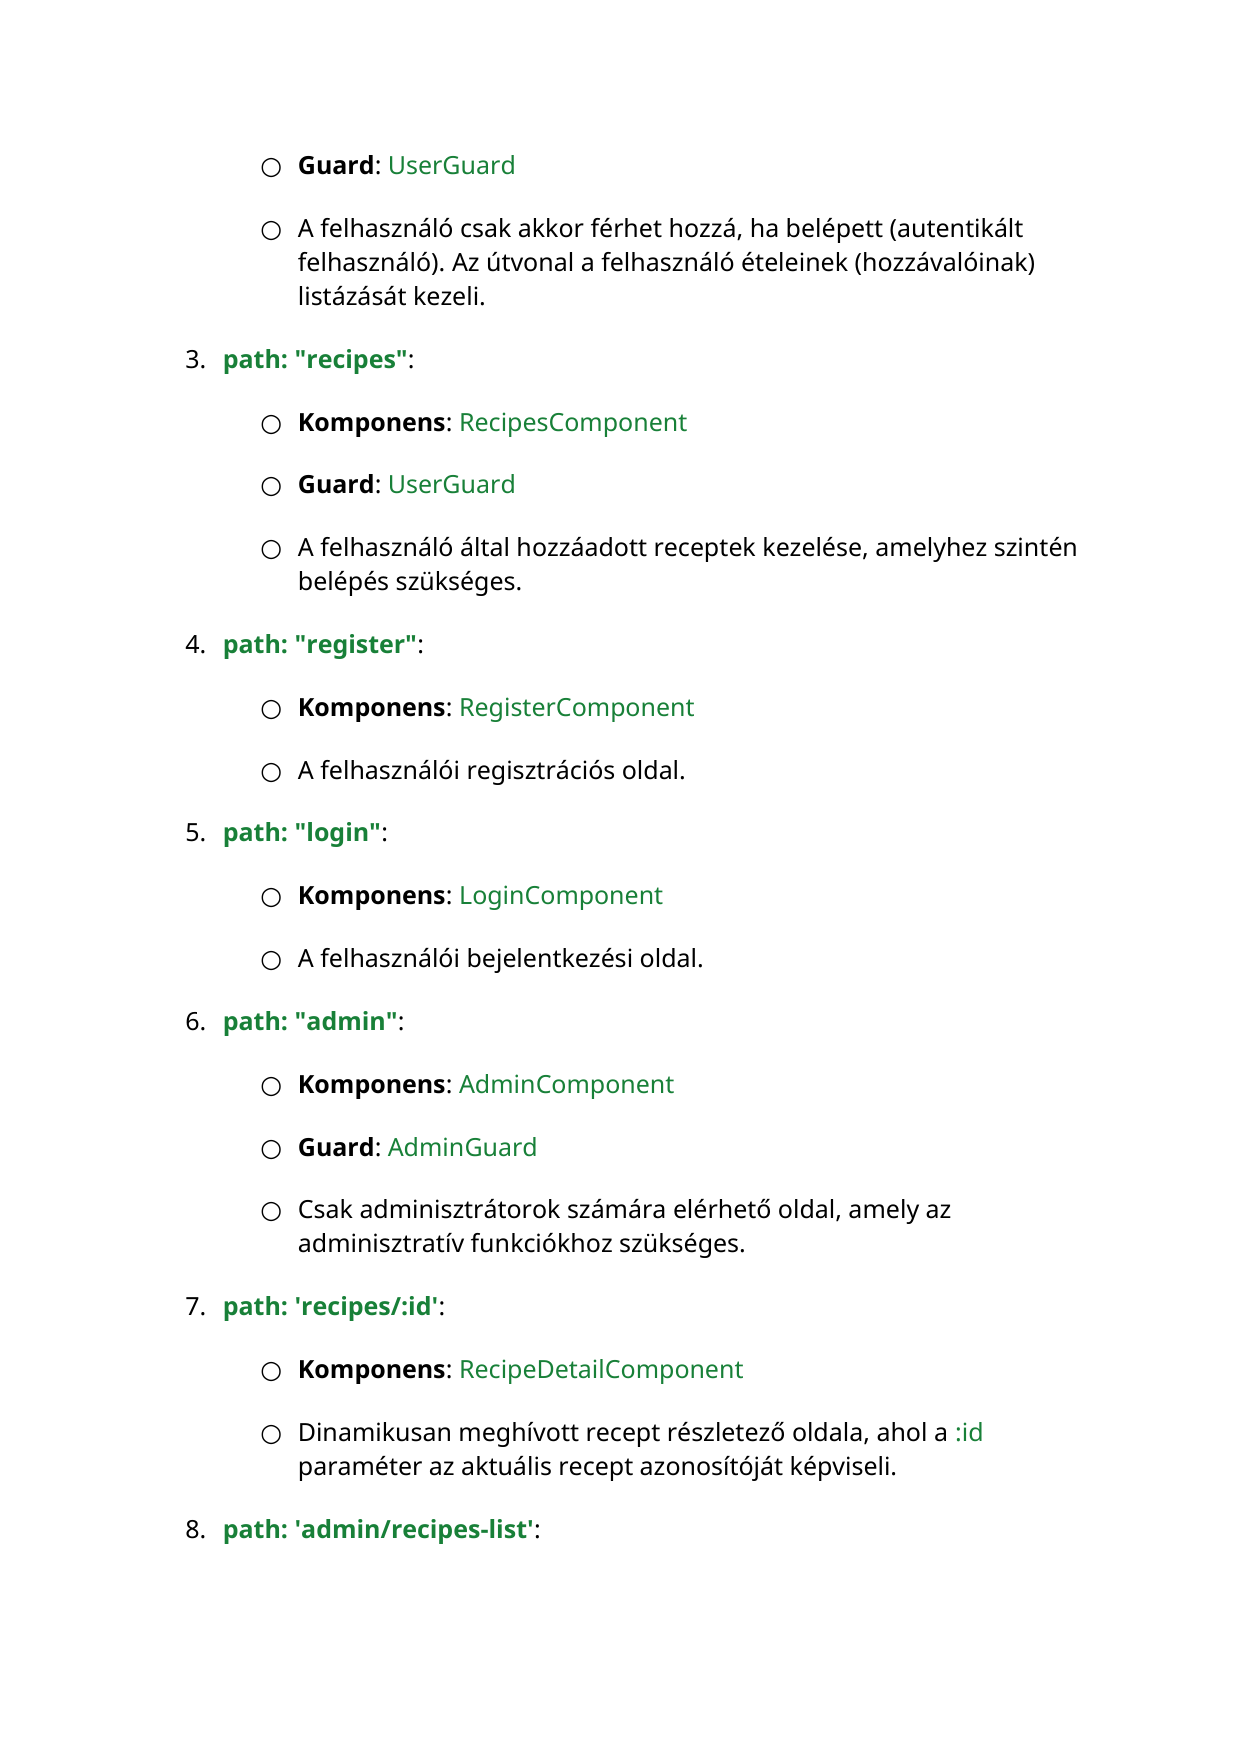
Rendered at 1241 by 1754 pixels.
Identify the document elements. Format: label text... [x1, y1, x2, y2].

list Komponens: RecipeDetailComponent [260, 1352, 1093, 1414]
list Guard: AdminGuard [260, 1129, 1093, 1192]
list Guard: UserGuard [260, 148, 1093, 210]
list path: "login": [185, 815, 1093, 878]
list path: "recipes": [185, 341, 1093, 404]
list Komponens: RegisterComponent [260, 689, 1093, 752]
list Csak adminisztrátorok számára elérhető oldal, amely az adminisztratív funkciókhoz szükséges. [260, 1192, 1093, 1289]
list Komponens: RecipesComponent [260, 404, 1093, 467]
list Guard: UserGuard [260, 467, 1093, 530]
list A felhasználó által hozzáadott receptek kezelése, amelyhez szintén belépés szükséges. [260, 530, 1093, 627]
list Komponens: AdminComponent [260, 1066, 1093, 1129]
list A felhasználói bejelentkezési oldal. [260, 941, 1093, 1003]
list A felhasználói regisztrációs oldal. [260, 752, 1093, 815]
list path: "admin": [185, 1003, 1093, 1066]
list A felhasználó csak akkor férhet hozzá, ha belépett (autentikált felhasználó). Az útvonal a felhasználó ételeinek (hozzávalóinak) listázását kezeli. [260, 210, 1093, 341]
list path: "register": [185, 627, 1093, 689]
list path: 'admin/recipes-list': [185, 1511, 1093, 1574]
list Komponens: LoginComponent [260, 878, 1093, 941]
list path: 'recipes/:id': [185, 1289, 1093, 1352]
list Dinamikusan meghívott recept részletező oldala, ahol a :id paraméter az aktuális recept azonosítóját képviseli. [260, 1414, 1093, 1511]
